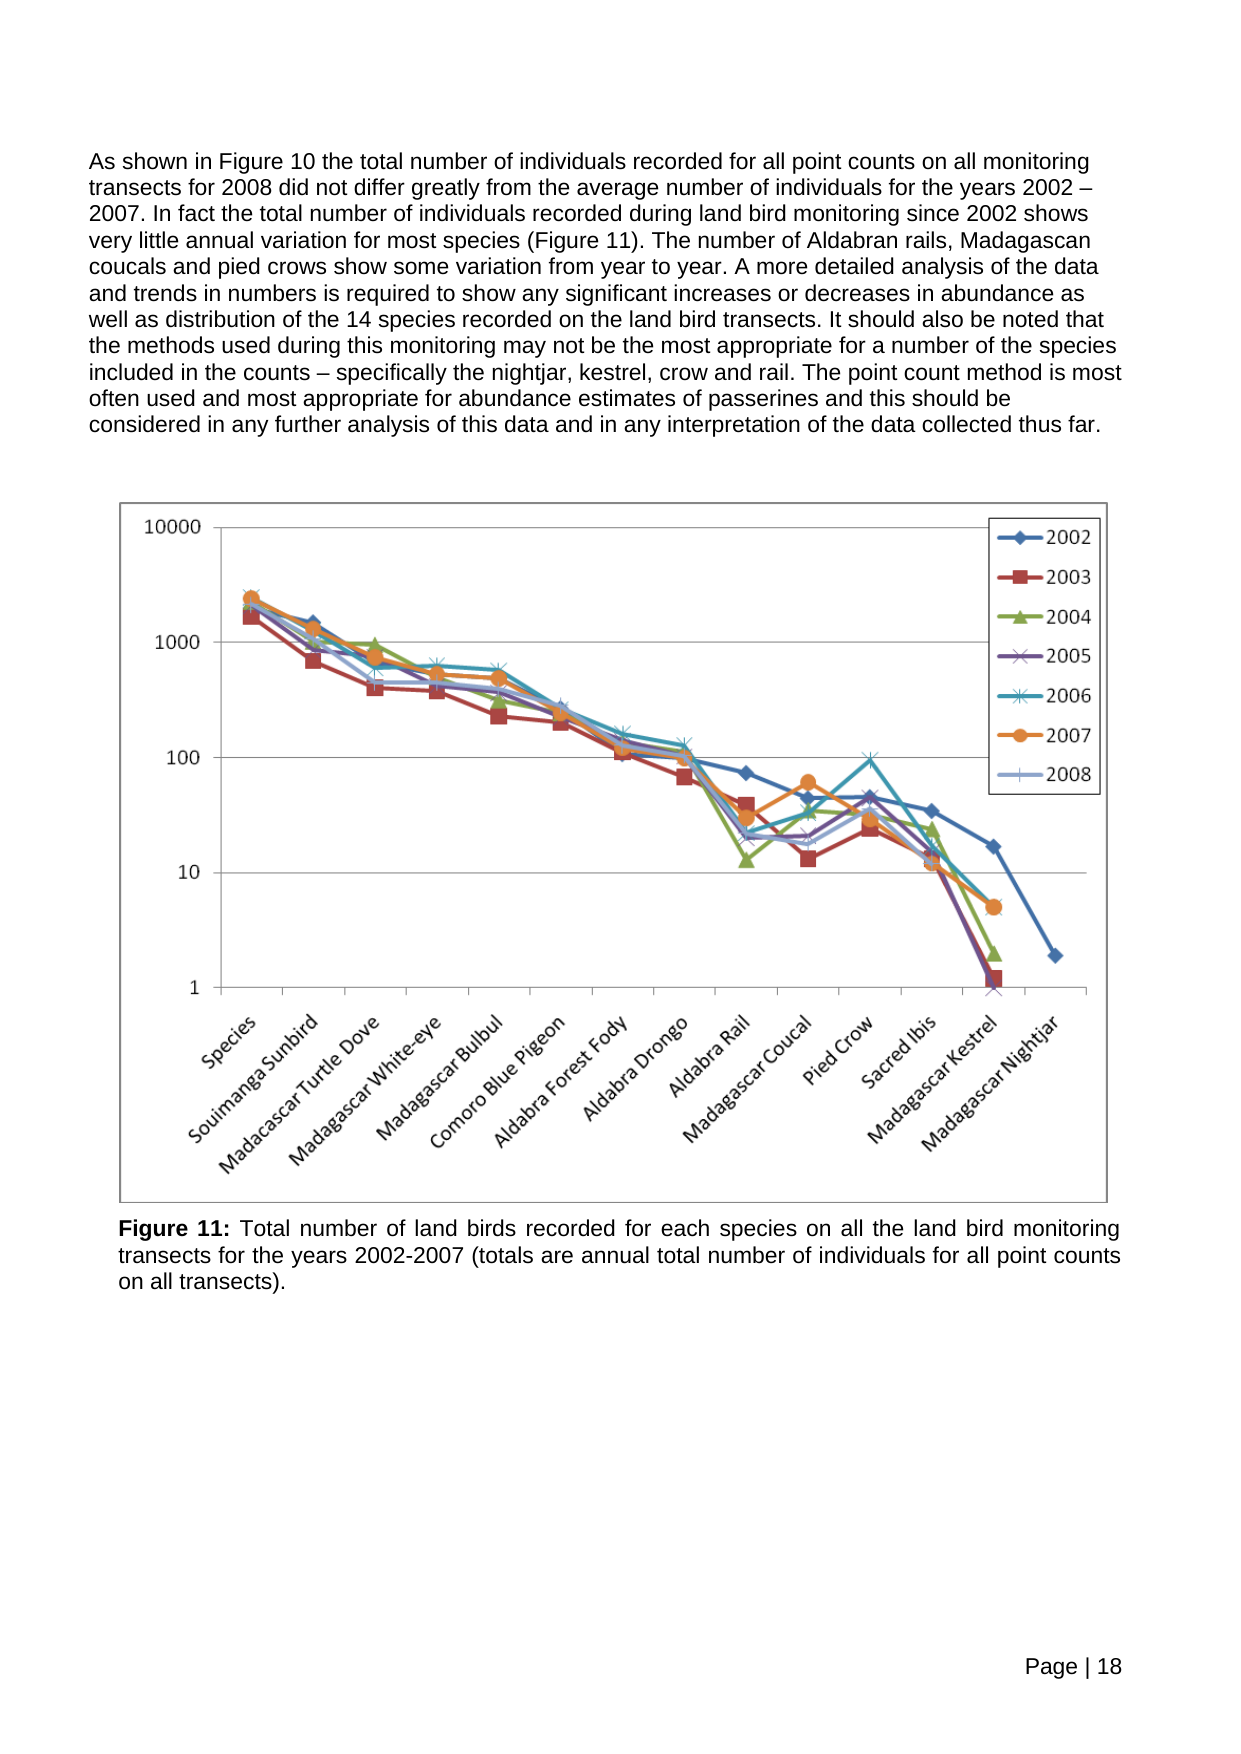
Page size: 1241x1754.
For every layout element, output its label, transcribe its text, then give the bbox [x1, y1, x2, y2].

list As shown in Figure 10 the total number of individuals recorded for all point counts on all monitoring transects for 2008 did not differ greatly from the average number of individuals for the years 2002 – 2007. In fact the total number of individuals recorded during land bird monitoring since 2002 shows very little annual variation for most species (Figure 11). The number of Aldabran rails, Madagascan coucals and pied crows show some variation from year to year. A more detailed analysis of the data and trends in numbers is required to show any significant increases or decreases in abundance as well as distribution of the 14 species recorded on the land bird transects. It should also be noted that the methods used during this monitoring may not be the most appropriate for a number of the species included in the counts – specifically the nightjar, kestrel, crow and rail. The point count method is most often used and most appropriate for abundance estimates of passerines and this should be considered in any further analysis of this data and in any interpretation of the data collected thus far. [89, 148, 1122, 438]
text Figure 11: Total number of land birds recorded for each species on all the land bird monitoring transects for the years 2002-2007 (totals are annual total number of individuals for all point counts on all transects). [118, 1215, 1122, 1294]
picture [118, 502, 1108, 1203]
